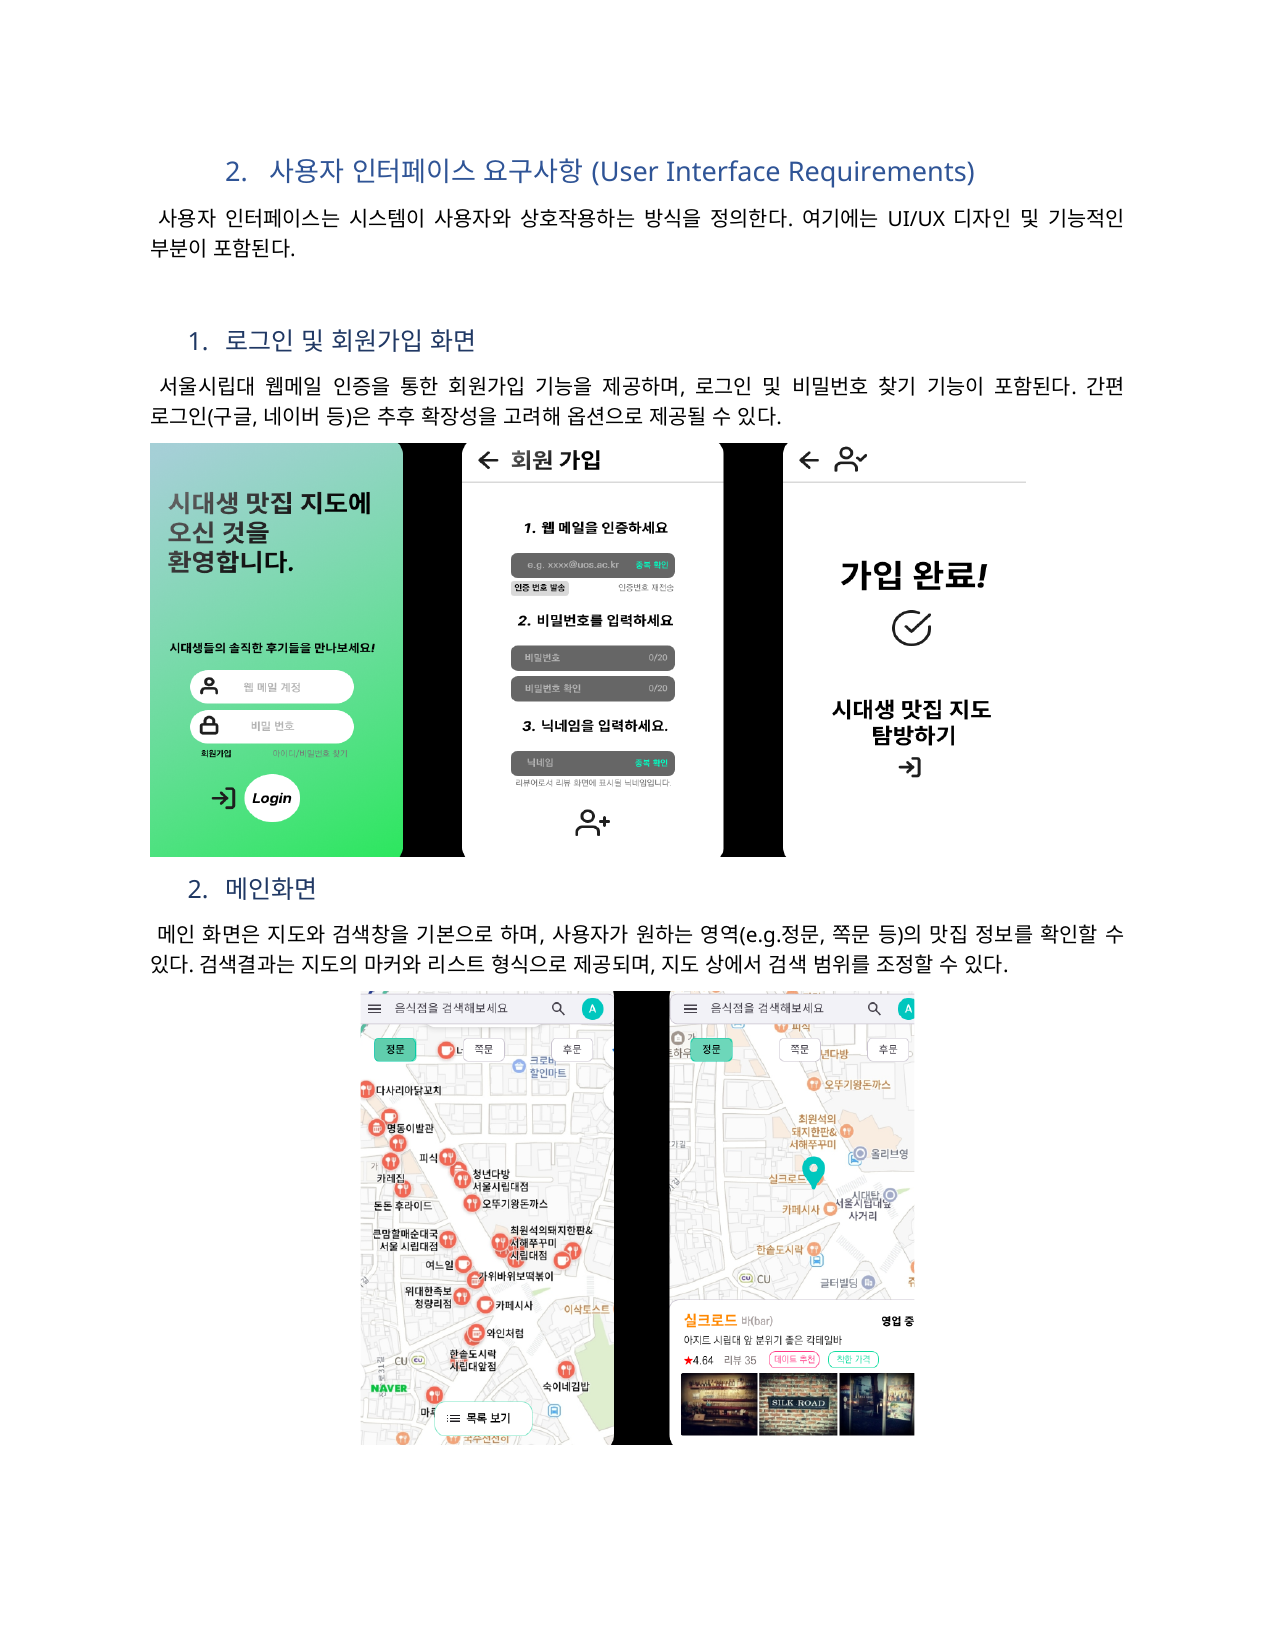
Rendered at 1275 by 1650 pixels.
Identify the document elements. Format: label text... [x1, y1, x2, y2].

picture [360, 991, 915, 1445]
subtitle 메인 화면은 지도와 검색창을 기본으로 하며, 사용자가 원하는 영역(e.g.정문, 쪽문 등)의 맛집 정보를 확인할 수 있다. 검색결과는 지도의 마커와 리스트 형식으로 제공되며, 지도 상에서 검색 범위를 조정할 수 있다. [150, 918, 1125, 979]
subtitle 메인화면 [187, 869, 1125, 906]
subtitle 서울시립대 웹메일 인증을 통한 회원가입 기능을 제공하며, 로그인 및 비밀번호 찾기 기능이 포함된다. 간편 로그인(구글, 네이버 등)은 추후 확장성을 고려해 옵션으로 제공될 수 있다. [150, 370, 1125, 431]
subtitle 사용자 인터페이스는 시스템이 사용자와 상호작용하는 방식을 정의한다. 여기에는 UI/UX 디자인 및 기능적인 부분이 포함된다. [150, 202, 1125, 262]
subtitle 사용자 인터페이스 요구사항 (User Interface Requirements) [225, 150, 1125, 189]
subtitle 로그인 및 회원가입 화면 [187, 322, 1125, 358]
picture [150, 443, 1026, 857]
